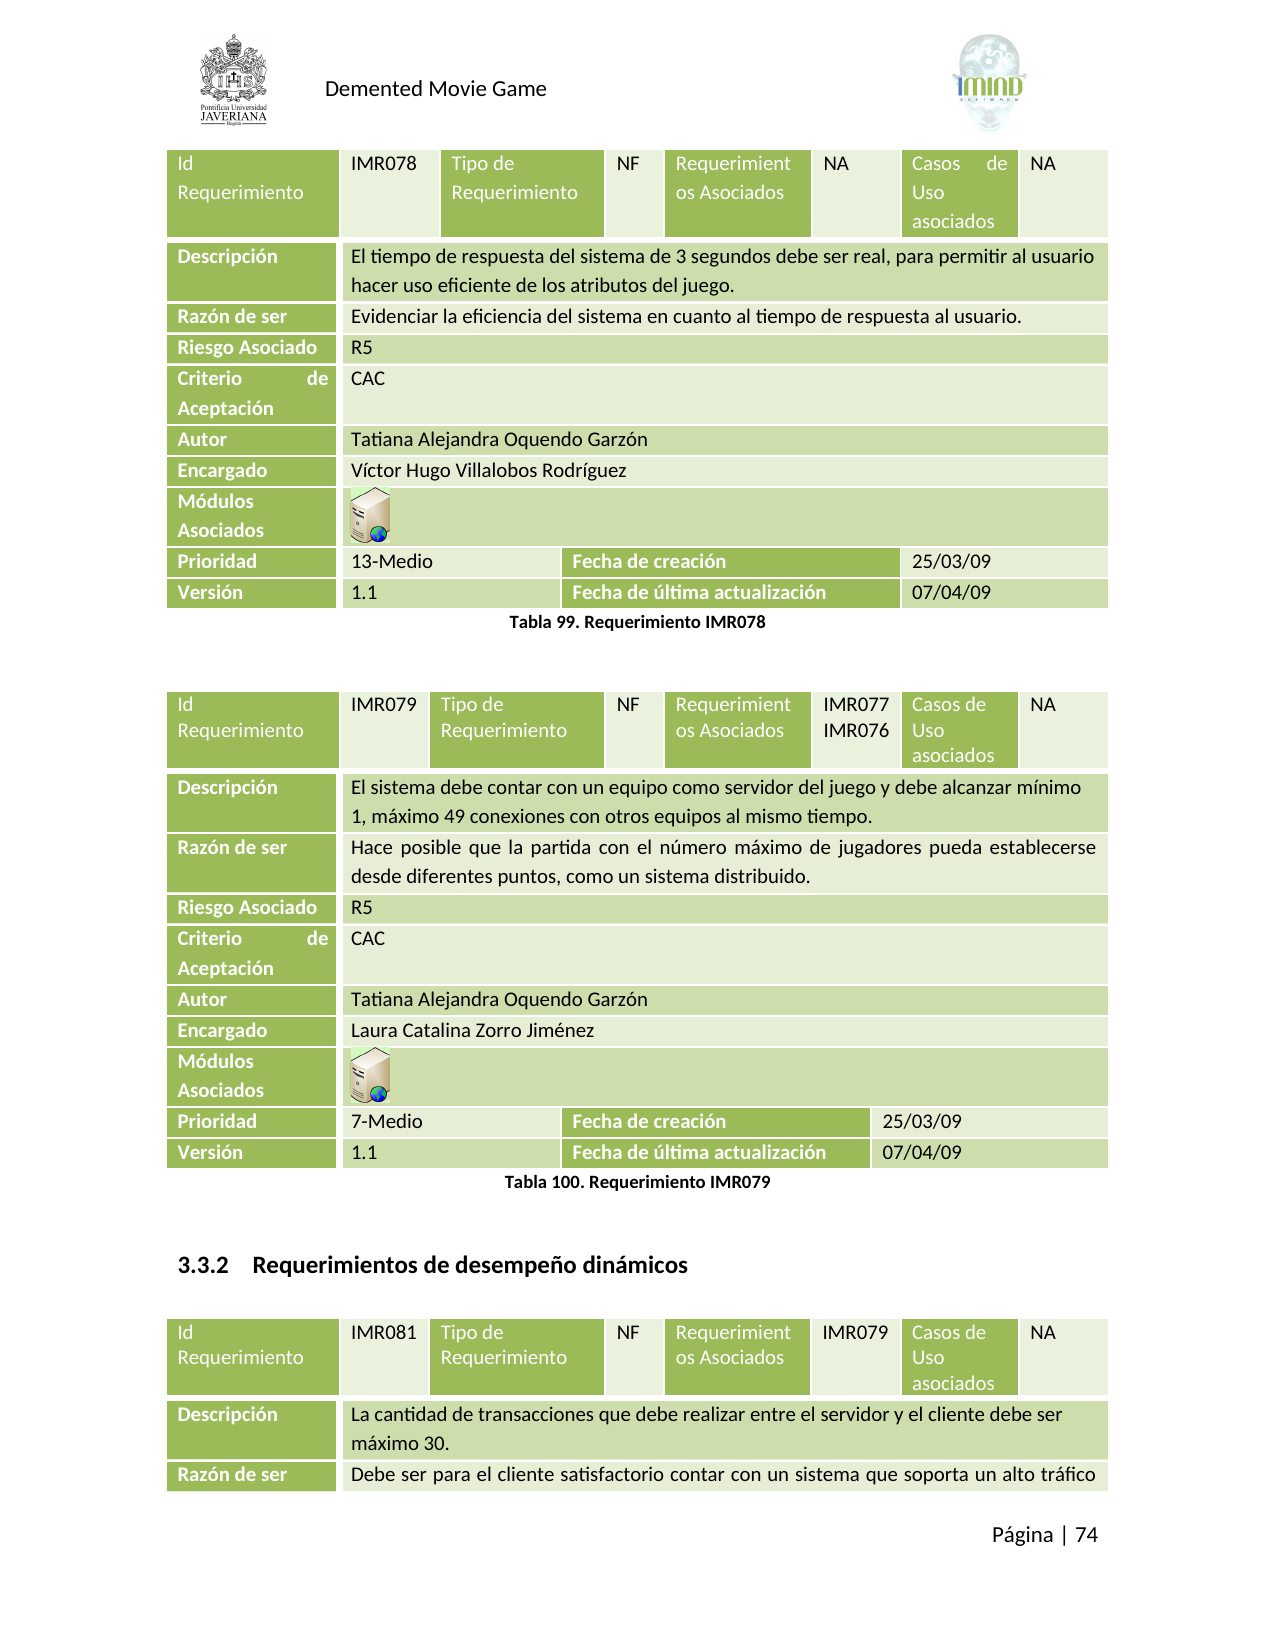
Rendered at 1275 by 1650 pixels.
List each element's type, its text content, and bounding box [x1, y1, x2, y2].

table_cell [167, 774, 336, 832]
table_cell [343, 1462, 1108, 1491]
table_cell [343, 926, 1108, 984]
picture [951, 34, 1033, 138]
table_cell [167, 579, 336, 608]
picture [350, 487, 390, 543]
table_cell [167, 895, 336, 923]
picture [200, 34, 267, 126]
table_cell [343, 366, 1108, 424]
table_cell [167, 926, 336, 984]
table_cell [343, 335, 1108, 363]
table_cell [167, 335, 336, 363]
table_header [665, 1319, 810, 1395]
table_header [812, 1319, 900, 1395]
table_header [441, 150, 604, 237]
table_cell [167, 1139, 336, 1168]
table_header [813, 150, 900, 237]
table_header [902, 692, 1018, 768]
subtitle Requerimientos de desempeño dinámicos [177, 1250, 1098, 1280]
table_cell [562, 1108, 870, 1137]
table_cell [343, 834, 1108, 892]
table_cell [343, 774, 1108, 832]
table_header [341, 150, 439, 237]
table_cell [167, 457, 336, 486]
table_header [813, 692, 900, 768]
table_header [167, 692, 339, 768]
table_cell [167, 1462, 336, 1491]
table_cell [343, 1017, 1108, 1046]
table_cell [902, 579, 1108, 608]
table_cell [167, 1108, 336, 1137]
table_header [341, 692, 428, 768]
picture [350, 1047, 390, 1103]
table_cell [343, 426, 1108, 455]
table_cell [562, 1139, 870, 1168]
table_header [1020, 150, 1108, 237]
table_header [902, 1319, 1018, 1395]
text Tabla 100. Requerimiento IMR079 [177, 1170, 1098, 1193]
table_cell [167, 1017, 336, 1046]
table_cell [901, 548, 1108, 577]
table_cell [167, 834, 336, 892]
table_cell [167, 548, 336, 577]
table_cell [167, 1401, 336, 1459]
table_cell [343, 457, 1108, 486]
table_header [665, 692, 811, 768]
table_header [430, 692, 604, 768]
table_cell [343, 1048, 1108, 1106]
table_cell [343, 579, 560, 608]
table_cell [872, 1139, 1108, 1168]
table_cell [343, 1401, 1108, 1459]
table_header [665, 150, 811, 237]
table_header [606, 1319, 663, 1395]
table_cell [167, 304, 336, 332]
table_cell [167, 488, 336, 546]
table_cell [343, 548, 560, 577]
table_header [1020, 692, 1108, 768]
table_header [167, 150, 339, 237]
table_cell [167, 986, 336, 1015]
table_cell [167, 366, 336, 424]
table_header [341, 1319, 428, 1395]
text Tabla 99. Requerimiento IMR078 [177, 610, 1098, 633]
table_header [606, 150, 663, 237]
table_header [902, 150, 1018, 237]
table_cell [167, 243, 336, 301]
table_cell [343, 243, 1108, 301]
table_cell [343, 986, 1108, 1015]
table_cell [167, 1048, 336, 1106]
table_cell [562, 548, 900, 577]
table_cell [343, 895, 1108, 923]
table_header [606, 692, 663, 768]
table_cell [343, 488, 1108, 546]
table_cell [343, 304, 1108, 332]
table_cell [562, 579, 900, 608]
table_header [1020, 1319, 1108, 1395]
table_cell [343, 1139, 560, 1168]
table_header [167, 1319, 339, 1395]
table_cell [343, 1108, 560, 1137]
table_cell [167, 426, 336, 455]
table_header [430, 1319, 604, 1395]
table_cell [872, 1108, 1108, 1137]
